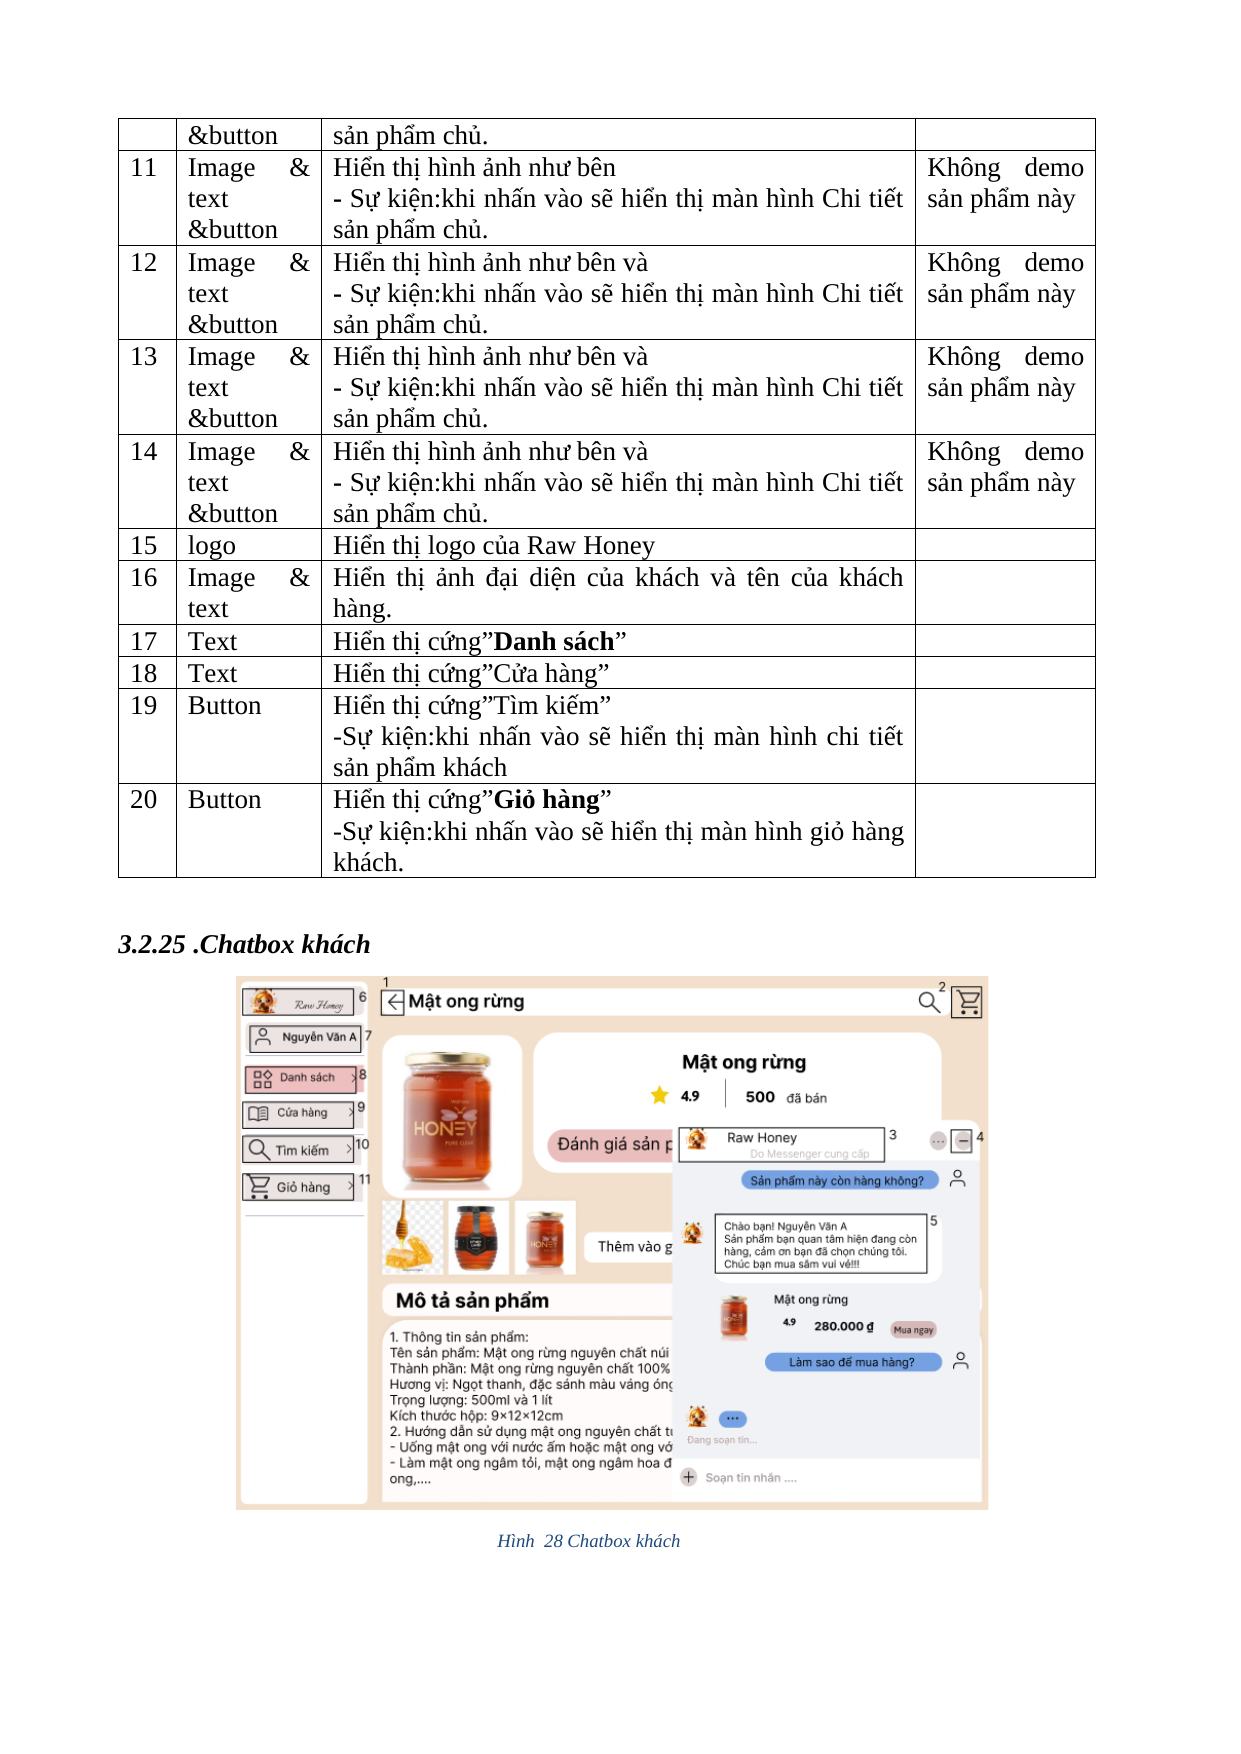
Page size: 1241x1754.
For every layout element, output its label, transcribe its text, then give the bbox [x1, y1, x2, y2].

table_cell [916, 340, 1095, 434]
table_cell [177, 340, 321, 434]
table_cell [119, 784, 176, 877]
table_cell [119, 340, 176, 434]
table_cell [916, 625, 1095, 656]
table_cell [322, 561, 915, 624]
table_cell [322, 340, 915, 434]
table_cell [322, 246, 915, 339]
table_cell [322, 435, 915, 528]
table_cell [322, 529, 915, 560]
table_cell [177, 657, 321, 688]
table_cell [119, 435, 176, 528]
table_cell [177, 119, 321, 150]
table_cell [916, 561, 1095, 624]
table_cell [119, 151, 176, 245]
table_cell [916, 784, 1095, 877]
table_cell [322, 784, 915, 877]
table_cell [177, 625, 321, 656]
picture [235, 976, 989, 1510]
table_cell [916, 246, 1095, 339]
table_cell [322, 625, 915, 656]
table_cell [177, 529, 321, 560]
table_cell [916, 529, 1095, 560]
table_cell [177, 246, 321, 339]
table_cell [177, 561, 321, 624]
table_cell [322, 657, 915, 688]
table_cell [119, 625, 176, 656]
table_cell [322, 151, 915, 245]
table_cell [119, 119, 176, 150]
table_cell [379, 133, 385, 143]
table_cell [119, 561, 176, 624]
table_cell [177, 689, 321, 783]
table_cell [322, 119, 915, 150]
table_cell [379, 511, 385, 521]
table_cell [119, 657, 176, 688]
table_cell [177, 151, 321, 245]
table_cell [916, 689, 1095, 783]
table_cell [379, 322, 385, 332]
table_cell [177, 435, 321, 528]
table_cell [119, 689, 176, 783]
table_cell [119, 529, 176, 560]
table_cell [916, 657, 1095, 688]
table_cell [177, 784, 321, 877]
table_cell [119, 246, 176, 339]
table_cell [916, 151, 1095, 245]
subtitle .Chatbox khách [118, 928, 1122, 959]
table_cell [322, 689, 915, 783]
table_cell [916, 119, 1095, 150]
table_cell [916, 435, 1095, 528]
